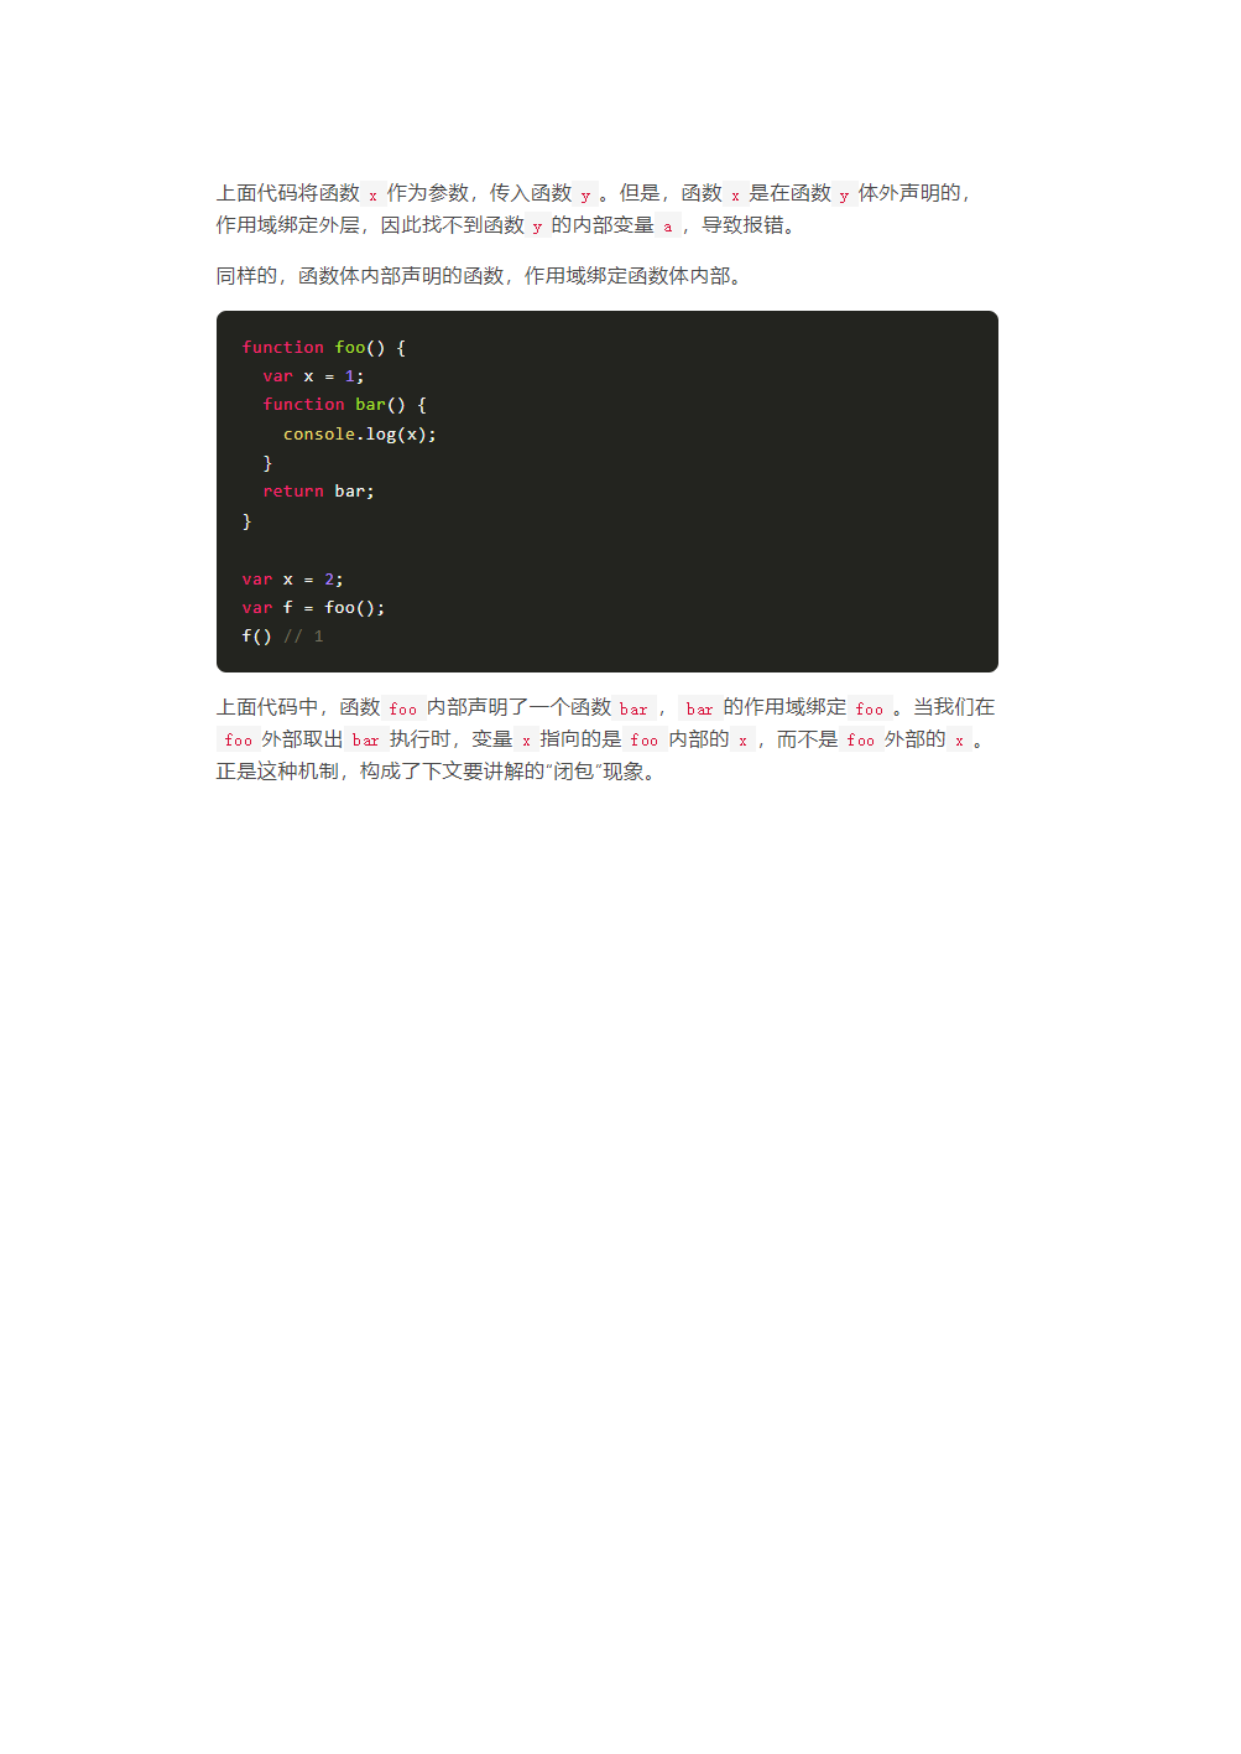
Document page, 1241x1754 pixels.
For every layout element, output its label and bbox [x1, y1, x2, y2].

picture [187, 162, 1053, 794]
